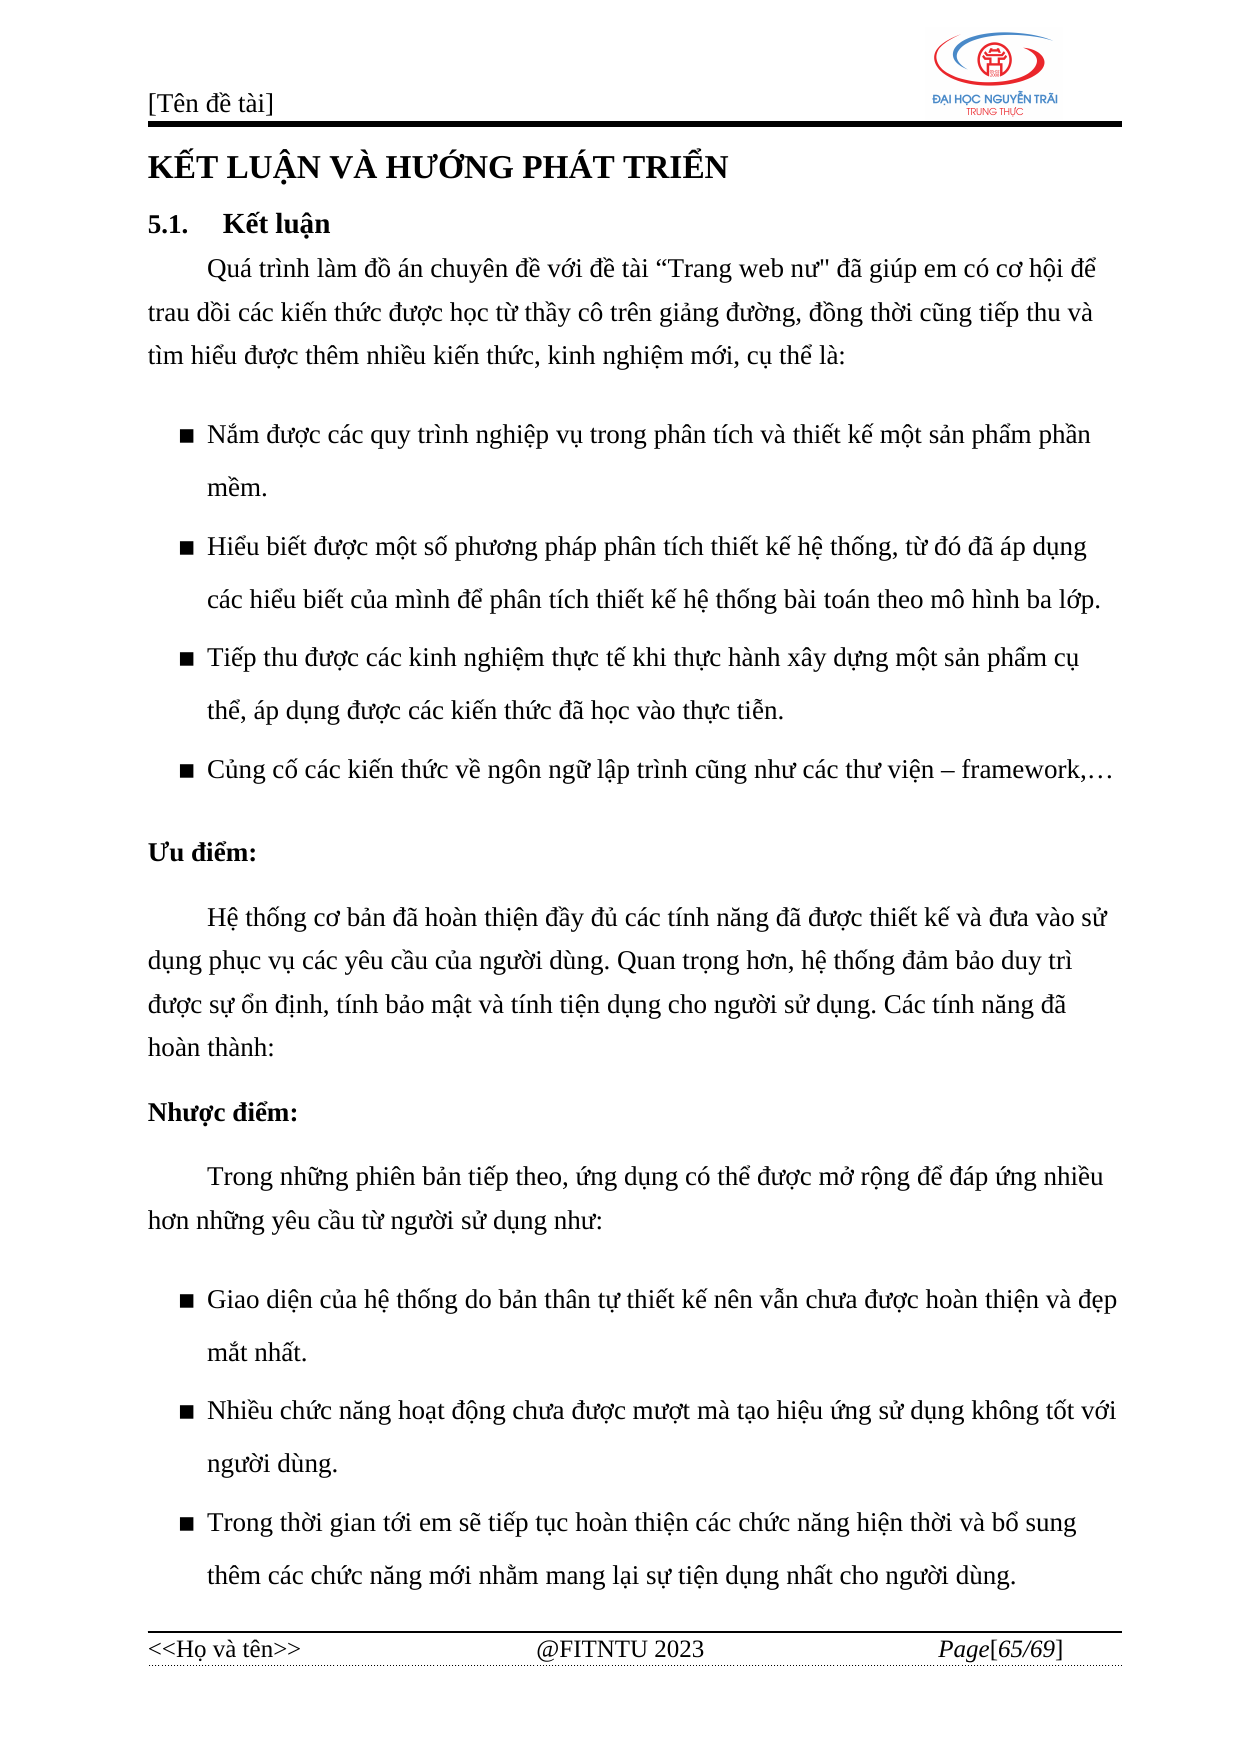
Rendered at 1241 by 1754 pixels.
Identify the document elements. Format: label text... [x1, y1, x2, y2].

subtitle Kết luận [148, 206, 1122, 240]
text Ưu điểm: [148, 837, 1122, 868]
text Quá trình làm đồ án chuyên đề với đề tài “Trang web nư" đã giúp em có cơ hội để trau dồi các kiến thức được học từ thầy cô trên giảng đường, đồng thời cũng tiếp thu và tìm hiểu được thêm nhiều kiến thức, kinh nghiệm mới, cụ thể là: [148, 252, 1122, 370]
subtitle KẾT LUẬN VÀ HƯỚNG PHÁT TRIỂN [148, 148, 1122, 186]
picture [925, 27, 1064, 120]
text Nhược điểm: [148, 1096, 1122, 1127]
list Hiểu biết được một số phương pháp phân tích thiết kế hệ thống, từ đó đã áp dụng các hiểu biết của mình để phân tích thiết kế hệ thống bài toán theo mô hình ba lớp. [177, 515, 1122, 614]
text Trong những phiên bản tiếp theo, ứng dụng có thể được mở rộng để đáp ứng nhiều hơn những yêu cầu từ người sử dụng như: [148, 1160, 1122, 1235]
list Củng cố các kiến thức về ngôn ngữ lập trình cũng như các thư viện – framework,… [177, 738, 1122, 793]
list Giao diện của hệ thống do bản thân tự thiết kế nên vẫn chưa được hoàn thiện và đẹp mắt nhất. [177, 1268, 1122, 1367]
list Nắm được các quy trình nghiệp vụ trong phân tích và thiết kế một sản phẩm phần mềm. [177, 404, 1122, 503]
list Nhiều chức năng hoạt động chưa được mượt mà tạo hiệu ứng sử dụng không tốt với người dùng. [177, 1380, 1122, 1479]
list Trong thời gian tới em sẽ tiếp tục hoàn thiện các chức năng hiện thời và bổ sung thêm các chức năng mới nhằm mang lại sự tiện dụng nhất cho người dùng. [177, 1491, 1122, 1590]
text Hệ thống cơ bản đã hoàn thiện đầy đủ các tính năng đã được thiết kế và đưa vào sử dụng phục vụ các yêu cầu của người dùng. Quan trọng hơn, hệ thống đảm bảo duy trì được sự ổn định, tính bảo mật và tính tiện dụng cho người sử dụng. Các tính năng đã hoàn thành: [148, 901, 1122, 1063]
list Tiếp thu được các kinh nghiệm thực tế khi thực hành xây dựng một sản phẩm cụ thể, áp dụng được các kiến thức đã học vào thực tiễn. [177, 627, 1122, 726]
